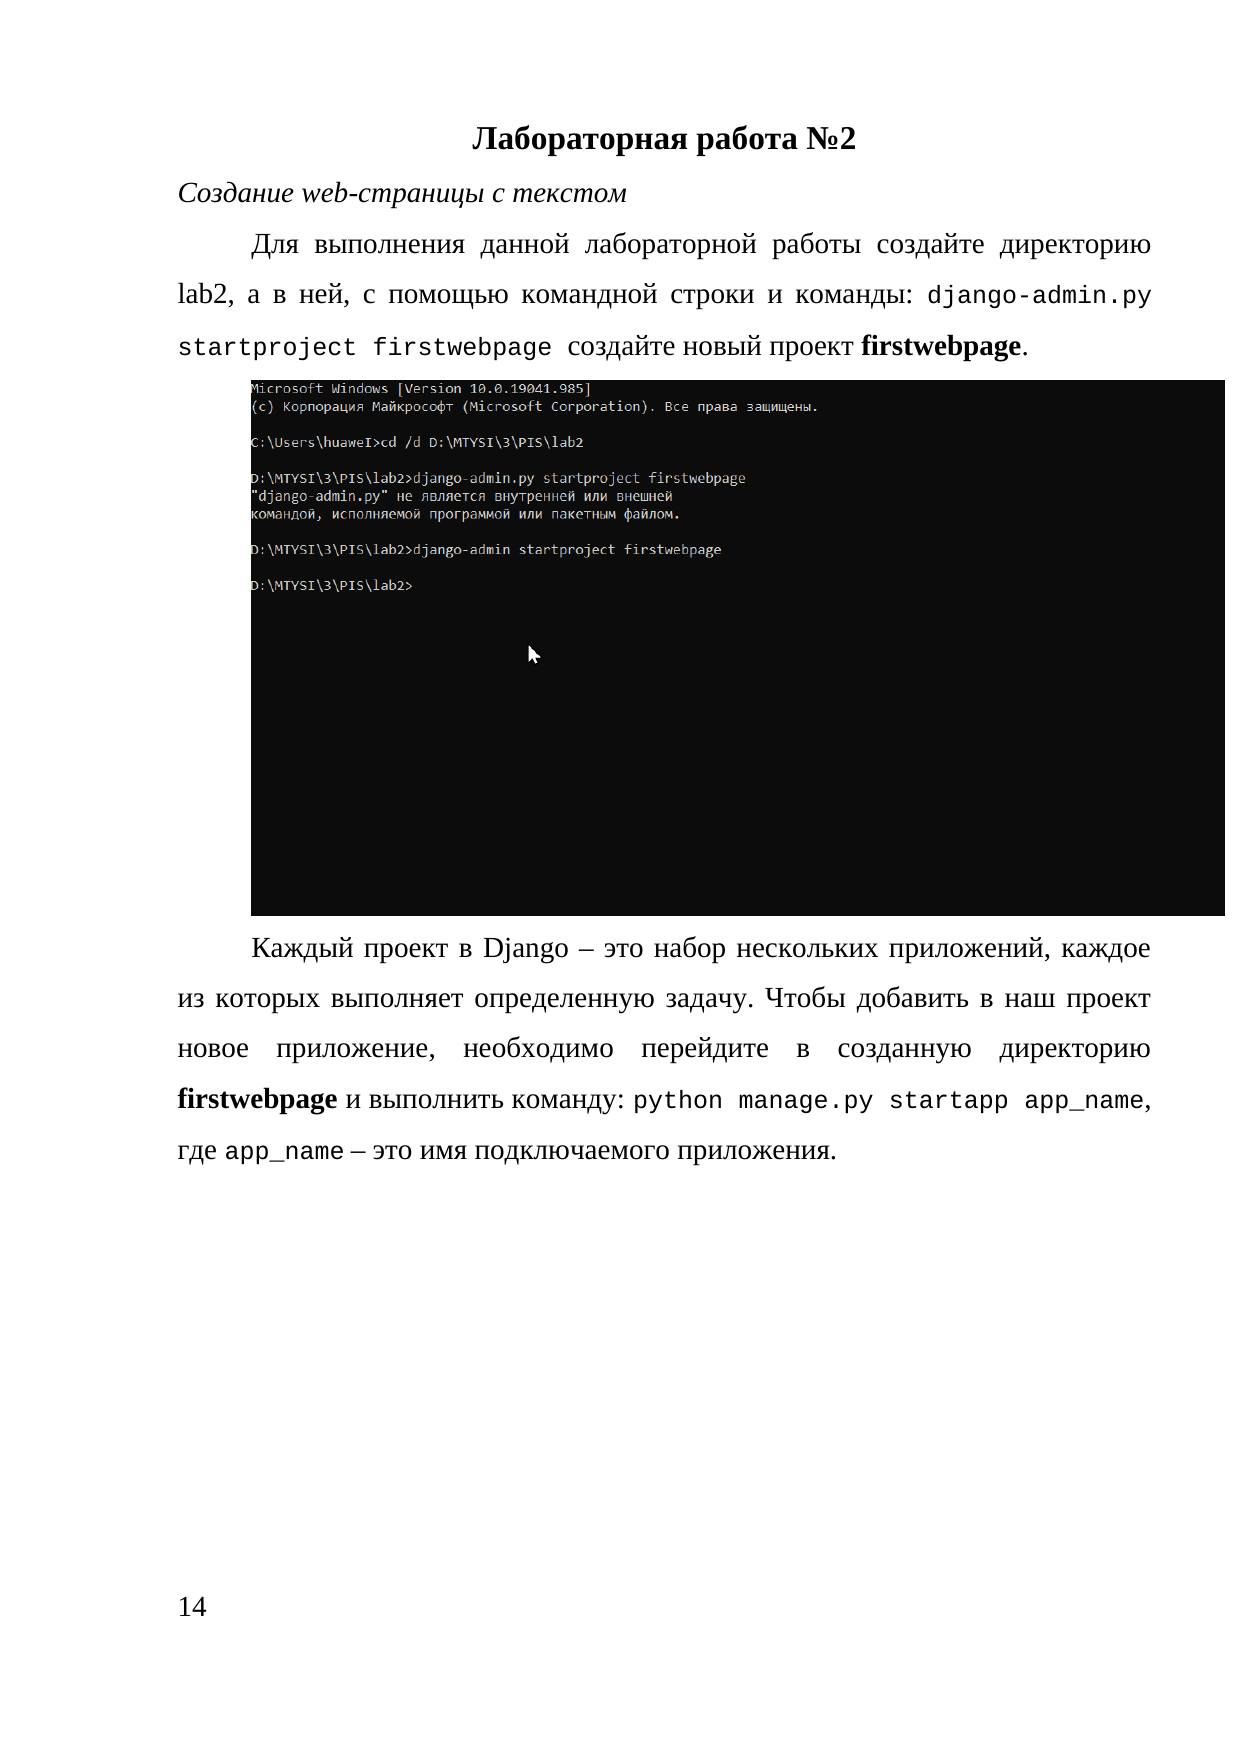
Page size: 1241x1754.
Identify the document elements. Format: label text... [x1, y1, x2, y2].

text Для выполнения данной лабораторной работы создайте директорию lab2, а в ней, с помощью командной строки и команды: django-admin.py startproject firstwebpage создайте новый проект firstwebpage. [177, 226, 1152, 363]
picture [251, 380, 1225, 916]
subtitle Лабораторная работа №2 [177, 118, 1152, 156]
text Создание web-страницы с текстом [177, 176, 1152, 209]
text Каждый проект в Django – это набор нескольких приложений, каждое из которых выполняет определенную задачу. Чтобы добавить в наш проект новое приложение, необходимо перейдите в созданную директорию firstwebpage и выполнить команду: python manage.py startapp app_name, где app_name – это имя подключаемого приложения. [177, 930, 1152, 1167]
